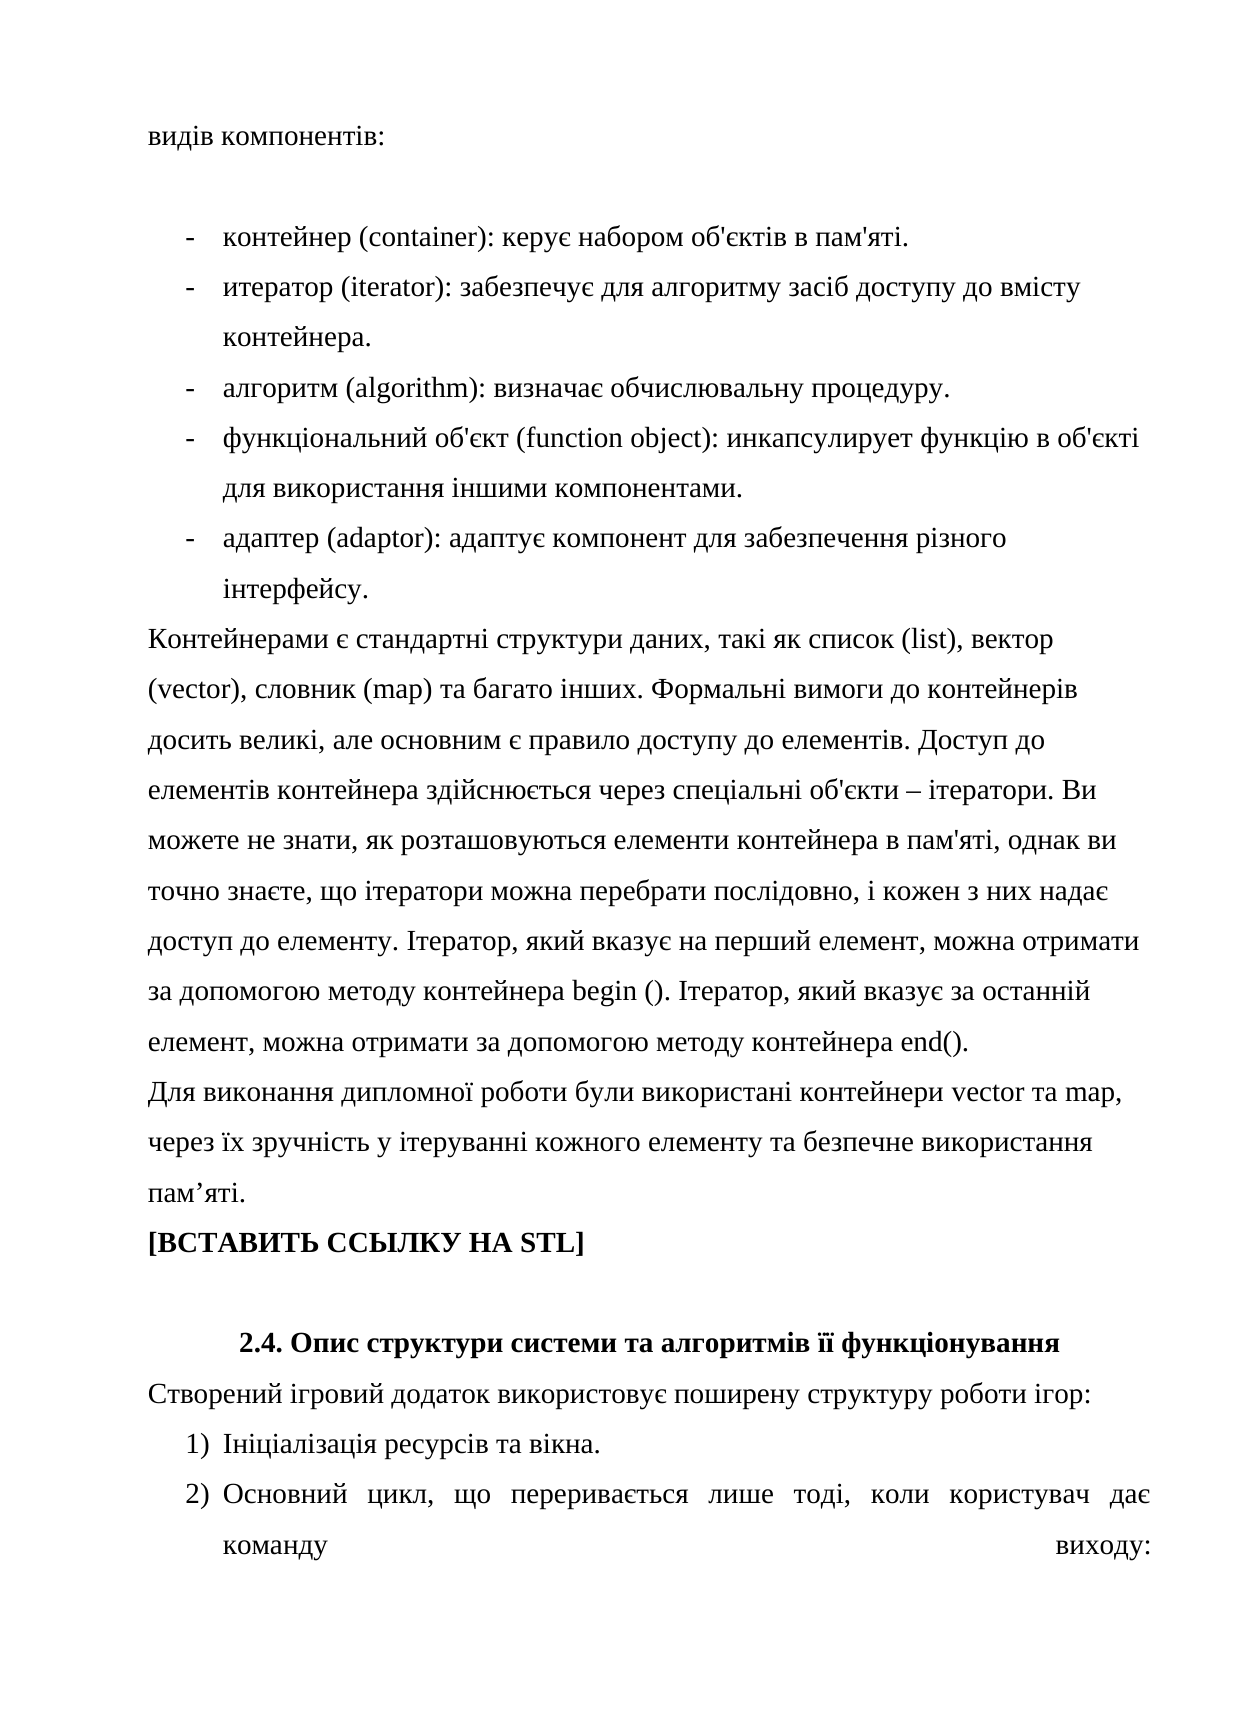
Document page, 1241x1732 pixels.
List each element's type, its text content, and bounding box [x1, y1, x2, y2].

text Для виконання дипломної роботи були використані контейнери vector та map, через їх зручність у ітеруванні кожного елементу та безпечне використання пам’яті. [148, 1074, 1152, 1208]
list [185, 1477, 1152, 1560]
list итератор (iterator): забезпечує для алгоритму засіб доступу до вмісту контейнера. [185, 269, 1152, 353]
text Створений ігровий додаток використовує поширену структуру роботи ігор: [148, 1376, 1152, 1409]
list контейнер (container): керує набором об'єктів в пам'яті. [185, 219, 1152, 252]
list алгоритм (algorithm): визначає обчислювальну процедуру. [185, 370, 1152, 403]
text 2.4. Опис структури системи та алгоритмів її функціонування [148, 1326, 1152, 1359]
list адаптер (adaptor): адаптує компонент для забезпечення різного інтерфейсу. [185, 521, 1152, 604]
text [ВСТАВИТЬ ССЫЛКУ НА STL] [148, 1225, 1152, 1258]
list функціональний об'єкт (function object): инкапсулирует функцію в об'єкті для використання іншими компонентами. [185, 420, 1152, 504]
list Ініціалізація ресурсів та вікна. [185, 1426, 1152, 1460]
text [148, 118, 1152, 152]
text Контейнерами є стандартні структури даних, такі як список (list), вектор (vector), словник (map) та багато інших. Формальні вимоги до контейнерів досить великі, але основним є правило доступу до елементів. Доступ до елементів контейнера здійснюється через спеціальні об'єкти – ітератори. Ви можете не знати, як розташовуються елементи контейнера в пам'яті, однак ви точно знаєте, що ітератори можна перебрати послідовно, і кожен з них надає доступ до елементу. Ітератор, який вказує на перший елемент, можна отримати за допомогою методу контейнера begin (). Ітератор, який вказує за останній елемент, можна отримати за допомогою методу контейнера end(). [148, 621, 1152, 1057]
